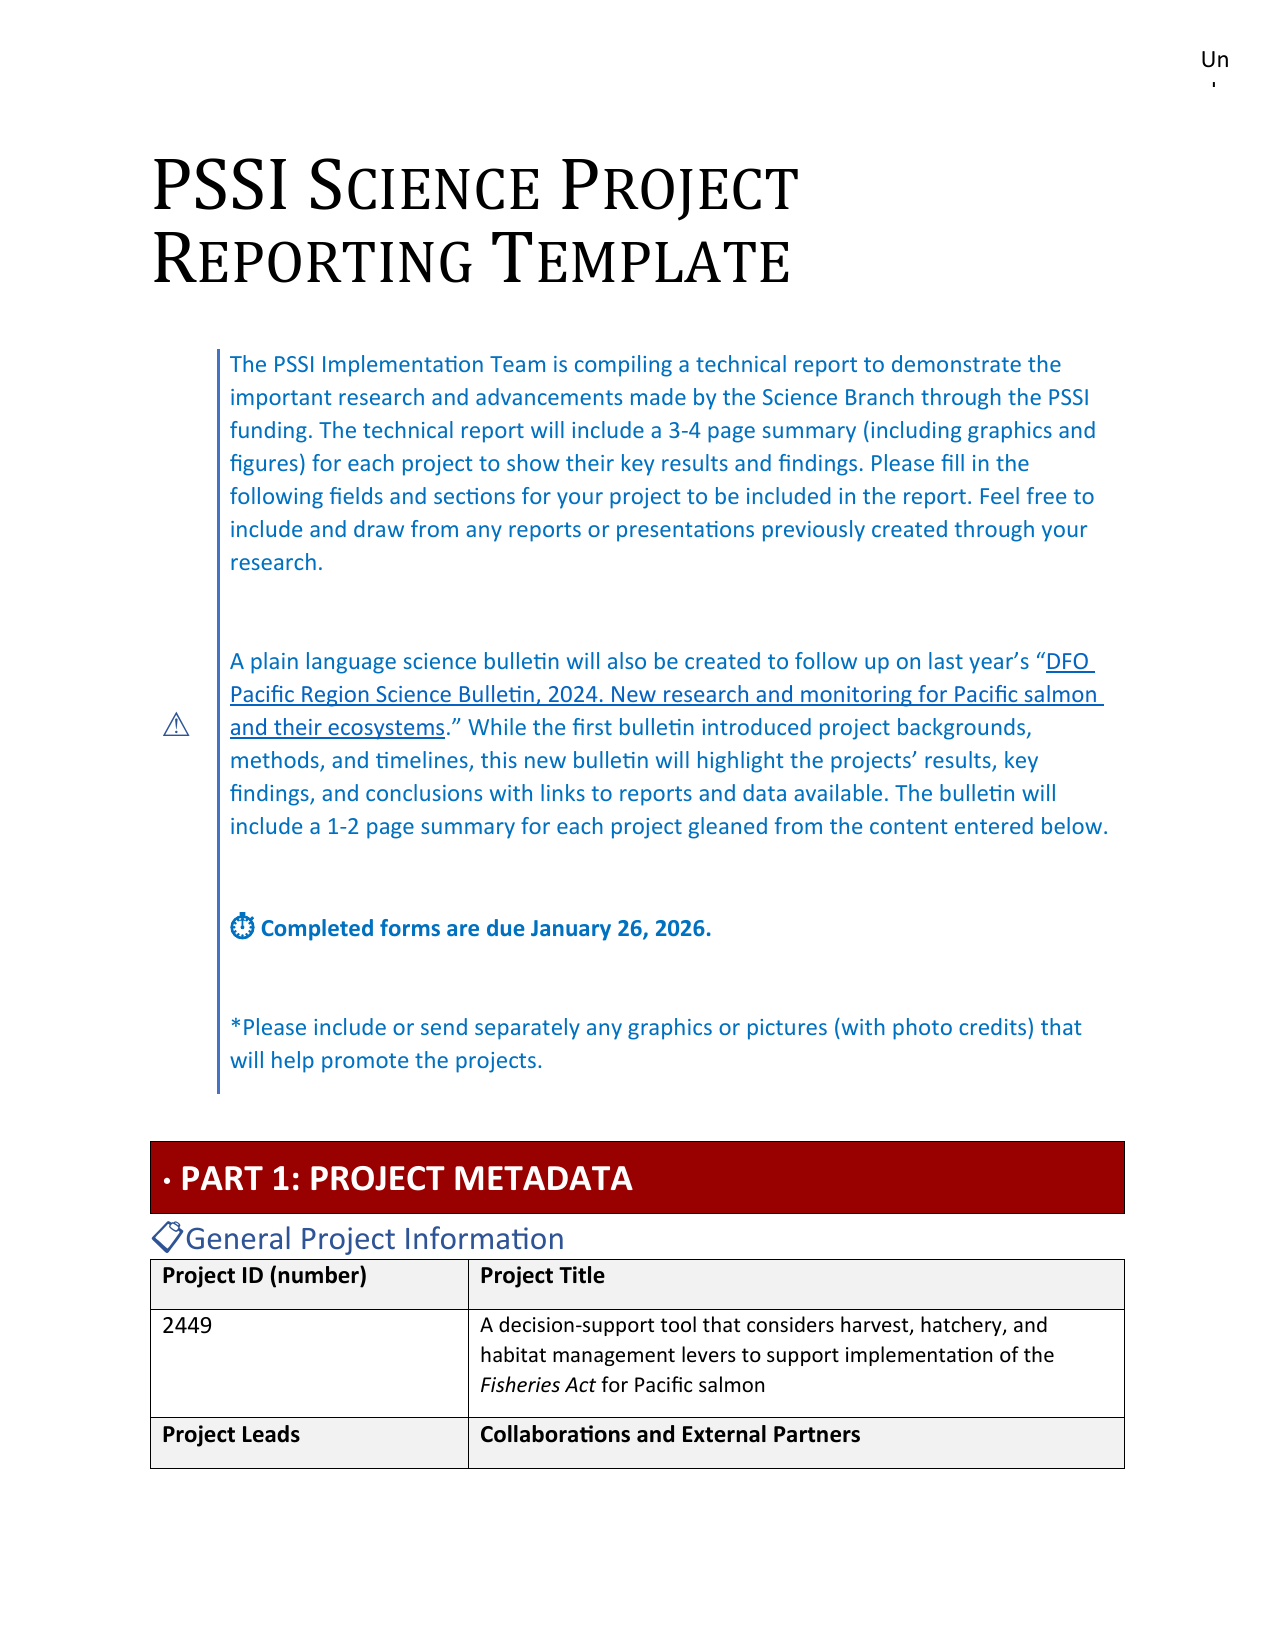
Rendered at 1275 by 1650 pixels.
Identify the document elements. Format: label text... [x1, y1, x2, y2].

table_header ️ [150, 349, 217, 1094]
table_header 📁 PART 1: PROJECT METADATA [151, 1142, 1124, 1213]
table_cell 2449 [151, 1310, 468, 1417]
title PSSI Science Project Reporting Template [150, 150, 1125, 299]
subtitle 📋General Project Information [150, 1218, 1125, 1259]
table_cell A decision-support tool that considers harvest, hatchery, and habitat management levers to support implementation of the Fisheries Act for Pacific salmon [469, 1310, 1124, 1417]
table_cell Project Leads [151, 1418, 468, 1468]
table_header Project Title [469, 1260, 1124, 1309]
table_header Project ID (number) [151, 1260, 468, 1309]
table_cell Collaborations and External Partners [469, 1418, 1124, 1468]
table_header The PSSI Implementation Team is compiling a technical report to demonstrate the important research and advancements made by the Science Branch through the PSSI funding. The technical report will include a 3-4 page summary (including graphics and figures) for each project to show their key results and findings. Please fill in the following fields and sections for your project to be included in the report. Feel free to include and draw from any reports or presentations previously created through your research. A plain language science bulletin will also be created to follow up on last year’s “DFO Pacific Region Science Bulletin, 2024. New research and monitoring for Pacific salmon and their ecosystems.” While the first bulletin introduced project backgrounds, methods, and timelines, this new bulletin will highlight the projects’ results, key findings, and conclusions with links to reports and data available. The bulletin will include a 1-2 page summary for each project gleaned from the content entered below. ️ Completed forms are due January 26, 2026. *Please include or send separately any graphics or pictures (with photo credits) that will help promote the projects. [220, 349, 1125, 1094]
